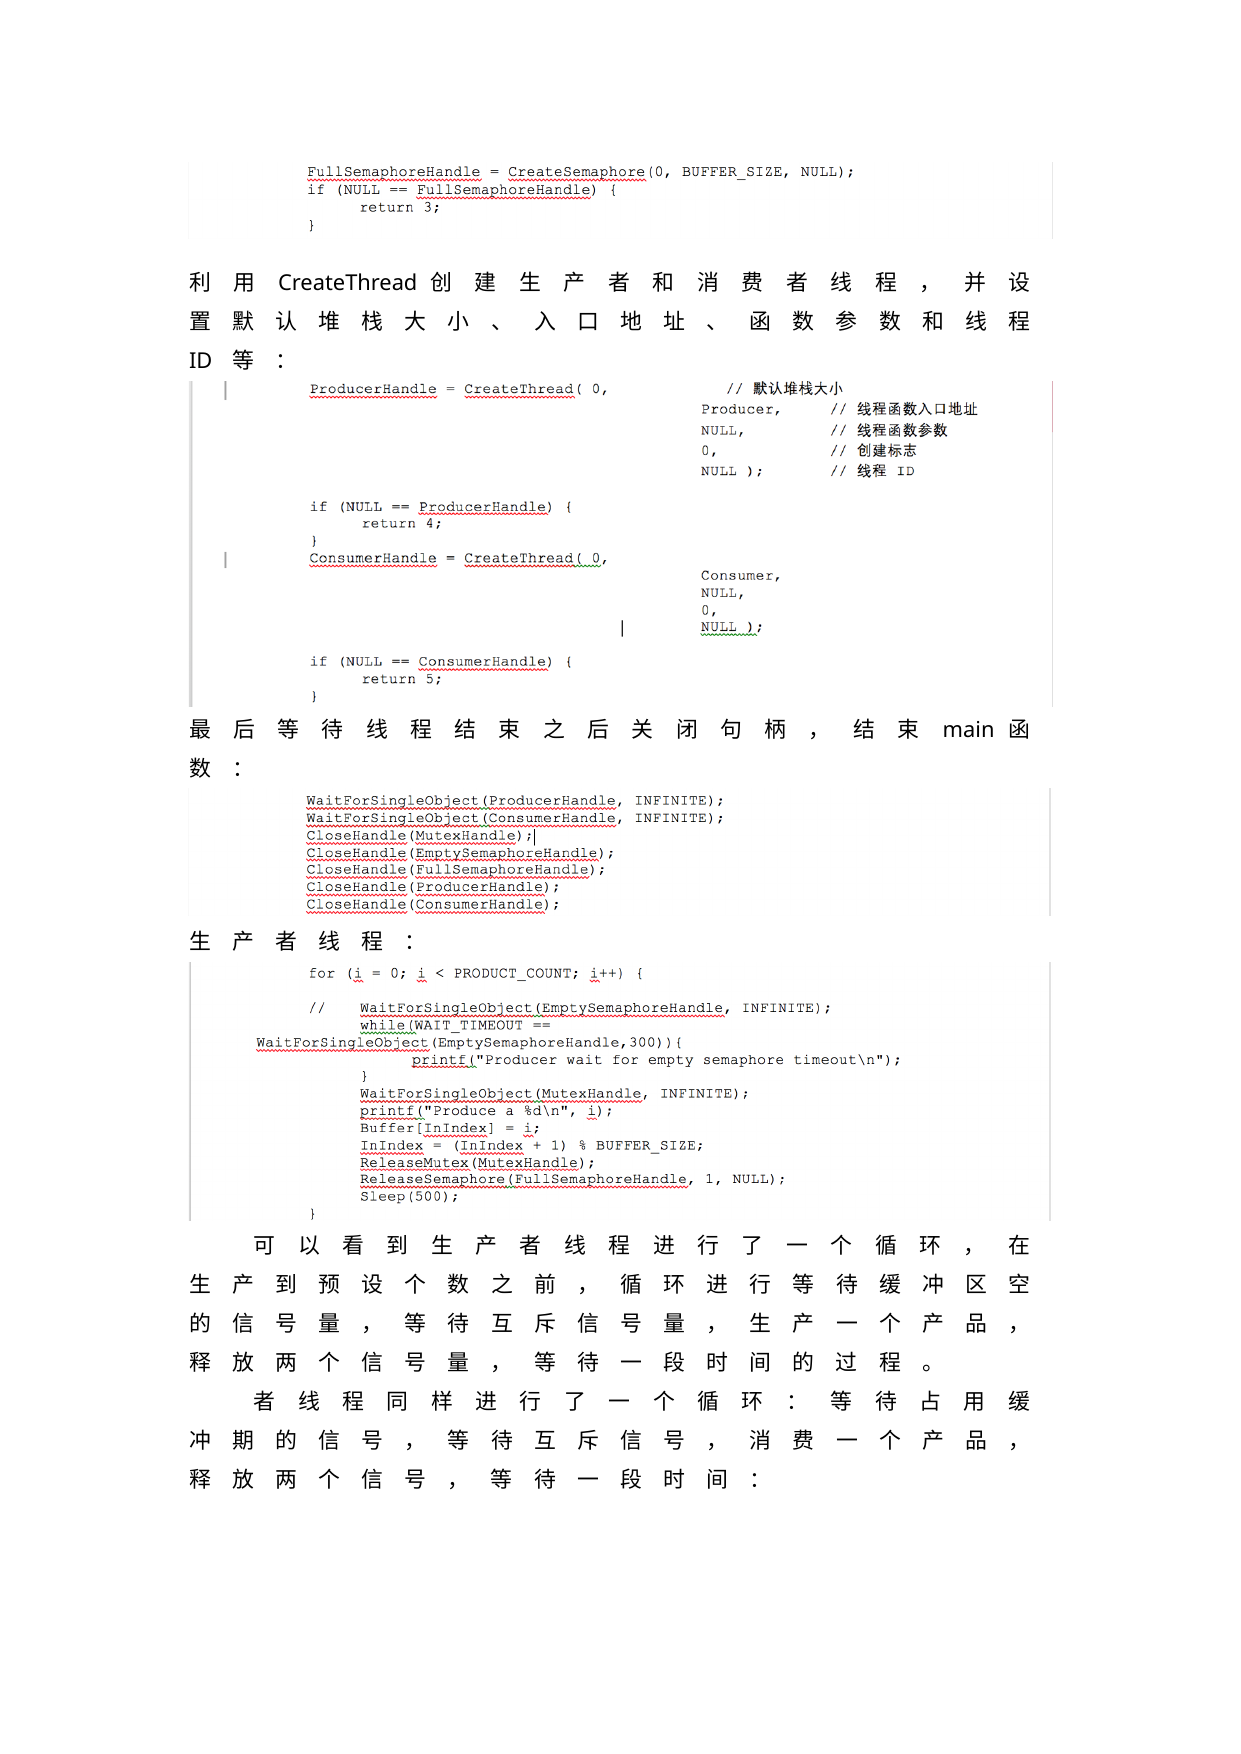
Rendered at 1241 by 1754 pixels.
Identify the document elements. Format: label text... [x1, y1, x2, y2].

text 可以看到生产者线程进行了一个循环，在生产到预设个数之前，循环进行等待缓冲区空的信号量，等待互斥信号量，生产一个产品，释放两个信号量，等待一段时间的过程。 [189, 1228, 1051, 1377]
text 最后等待线程结束之后关闭句柄，结束main函数： [189, 711, 1051, 783]
text 生产者线程： [189, 924, 1051, 956]
picture [188, 788, 1053, 916]
picture [188, 162, 1053, 239]
picture [188, 381, 1053, 707]
picture [188, 962, 1053, 1221]
text 利用CreateThread创建生产者和消费者线程，并设置默认堆栈大小、入口地址、函数参数和线程ID等： [189, 264, 1051, 375]
text 者线程同样进行了一个循环：等待占用缓冲期的信号，等待互斥信号，消费一个产品，释放两个信号，等待一段时间： [189, 1383, 1051, 1494]
